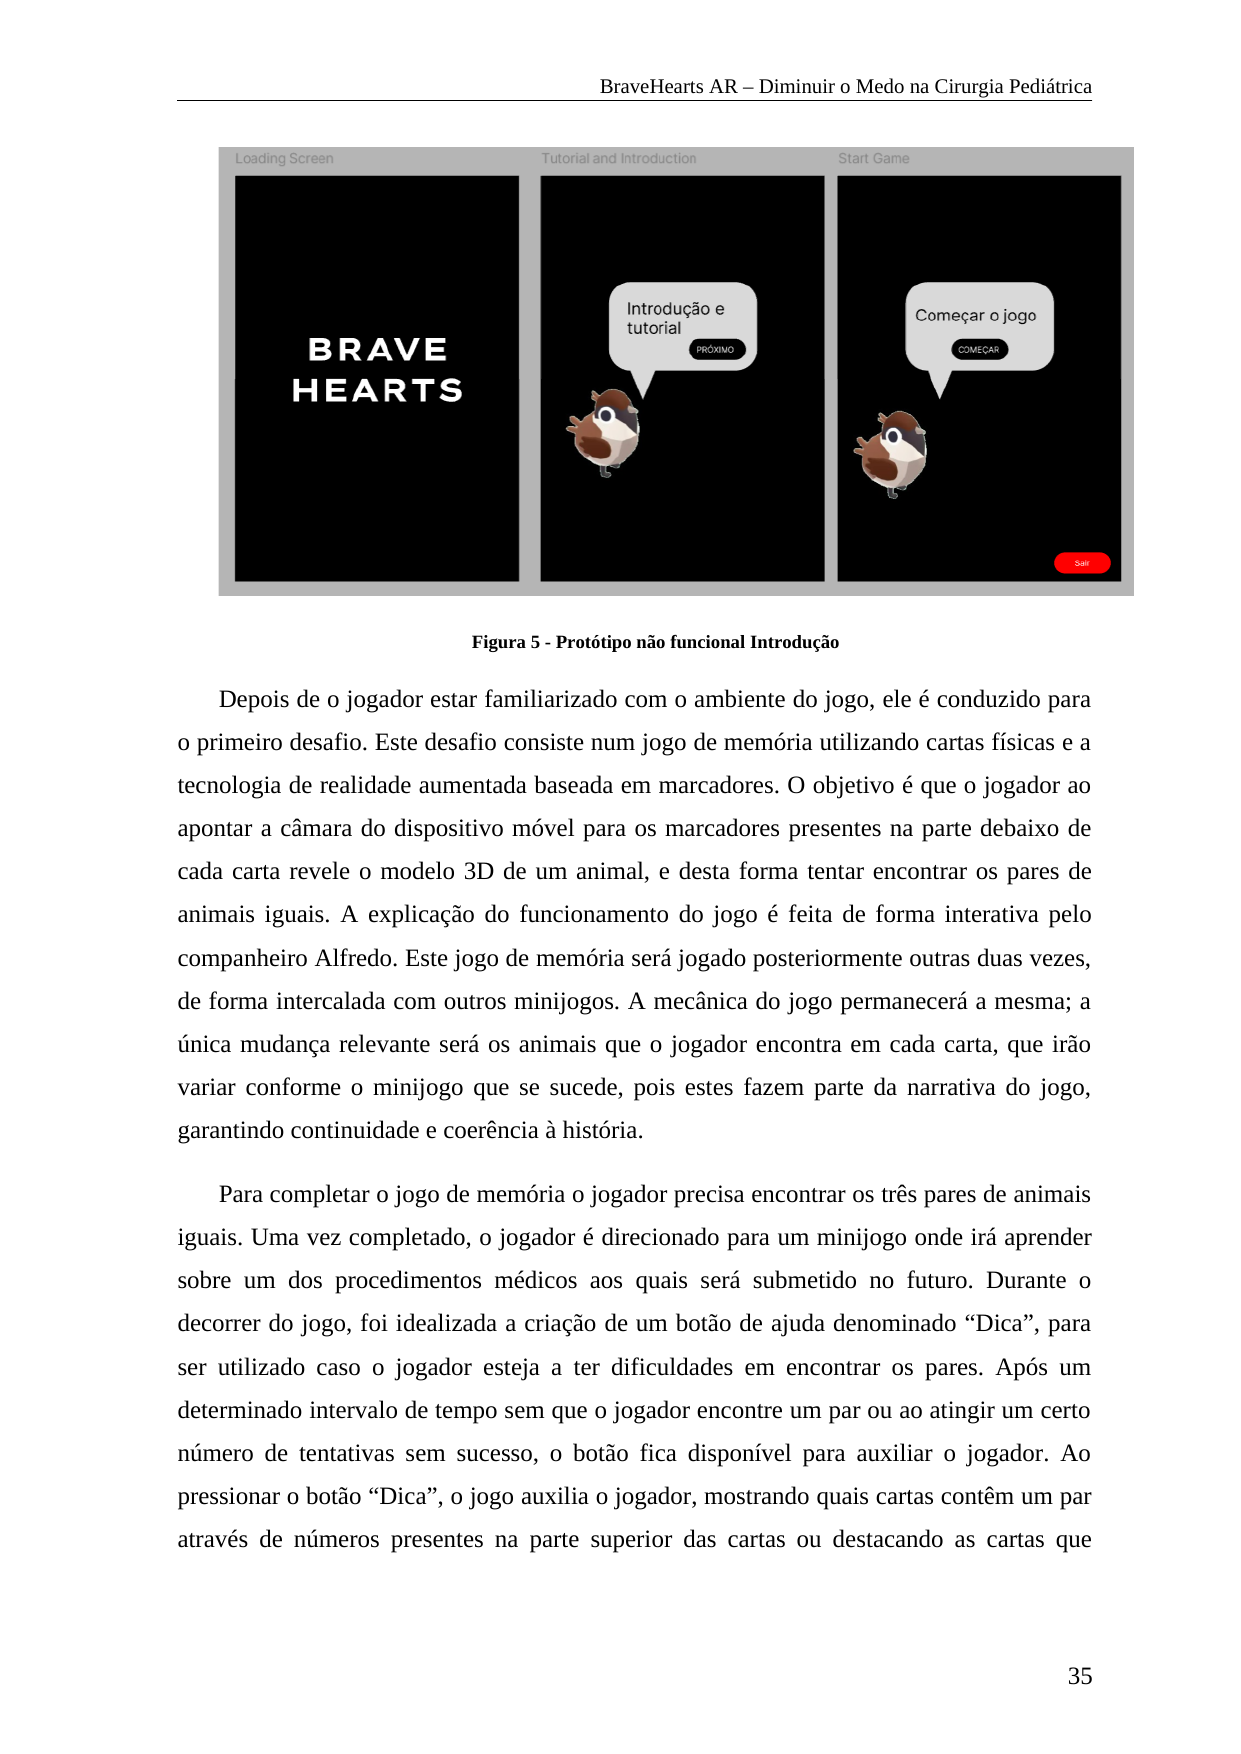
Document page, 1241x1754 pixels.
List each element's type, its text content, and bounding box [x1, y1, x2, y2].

picture [218, 147, 1134, 596]
text Figura 5 - Protótipo não funcional Introdução [177, 631, 1092, 652]
text Depois de o jogador estar familiarizado com o ambiente do jogo, ele é conduzido para o primeiro desafio. Este desafio consiste num jogo de memória utilizando cartas físicas e a tecnologia de realidade aumentada baseada em marcadores. O objetivo é que o jogador ao apontar a câmara do dispositivo móvel para os marcadores presentes na parte debaixo de cada carta revele o modelo 3D de um animal, e desta forma tentar encontrar os pares de animais iguais. A explicação do funcionamento do jogo é feita de forma interativa pelo companheiro Alfredo. Este jogo de memória será jogado posteriormente outras duas vezes, de forma intercalada com outros minijogos. A mecânica do jogo permanecerá a mesma; a única mudança relevante será os animais que o jogador encontra em cada carta, que irão variar conforme o minijogo que se sucede, pois estes fazem parte da narrativa do jogo, garantindo continuidade e coerência à história. [177, 684, 1092, 1144]
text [177, 1179, 1092, 1553]
